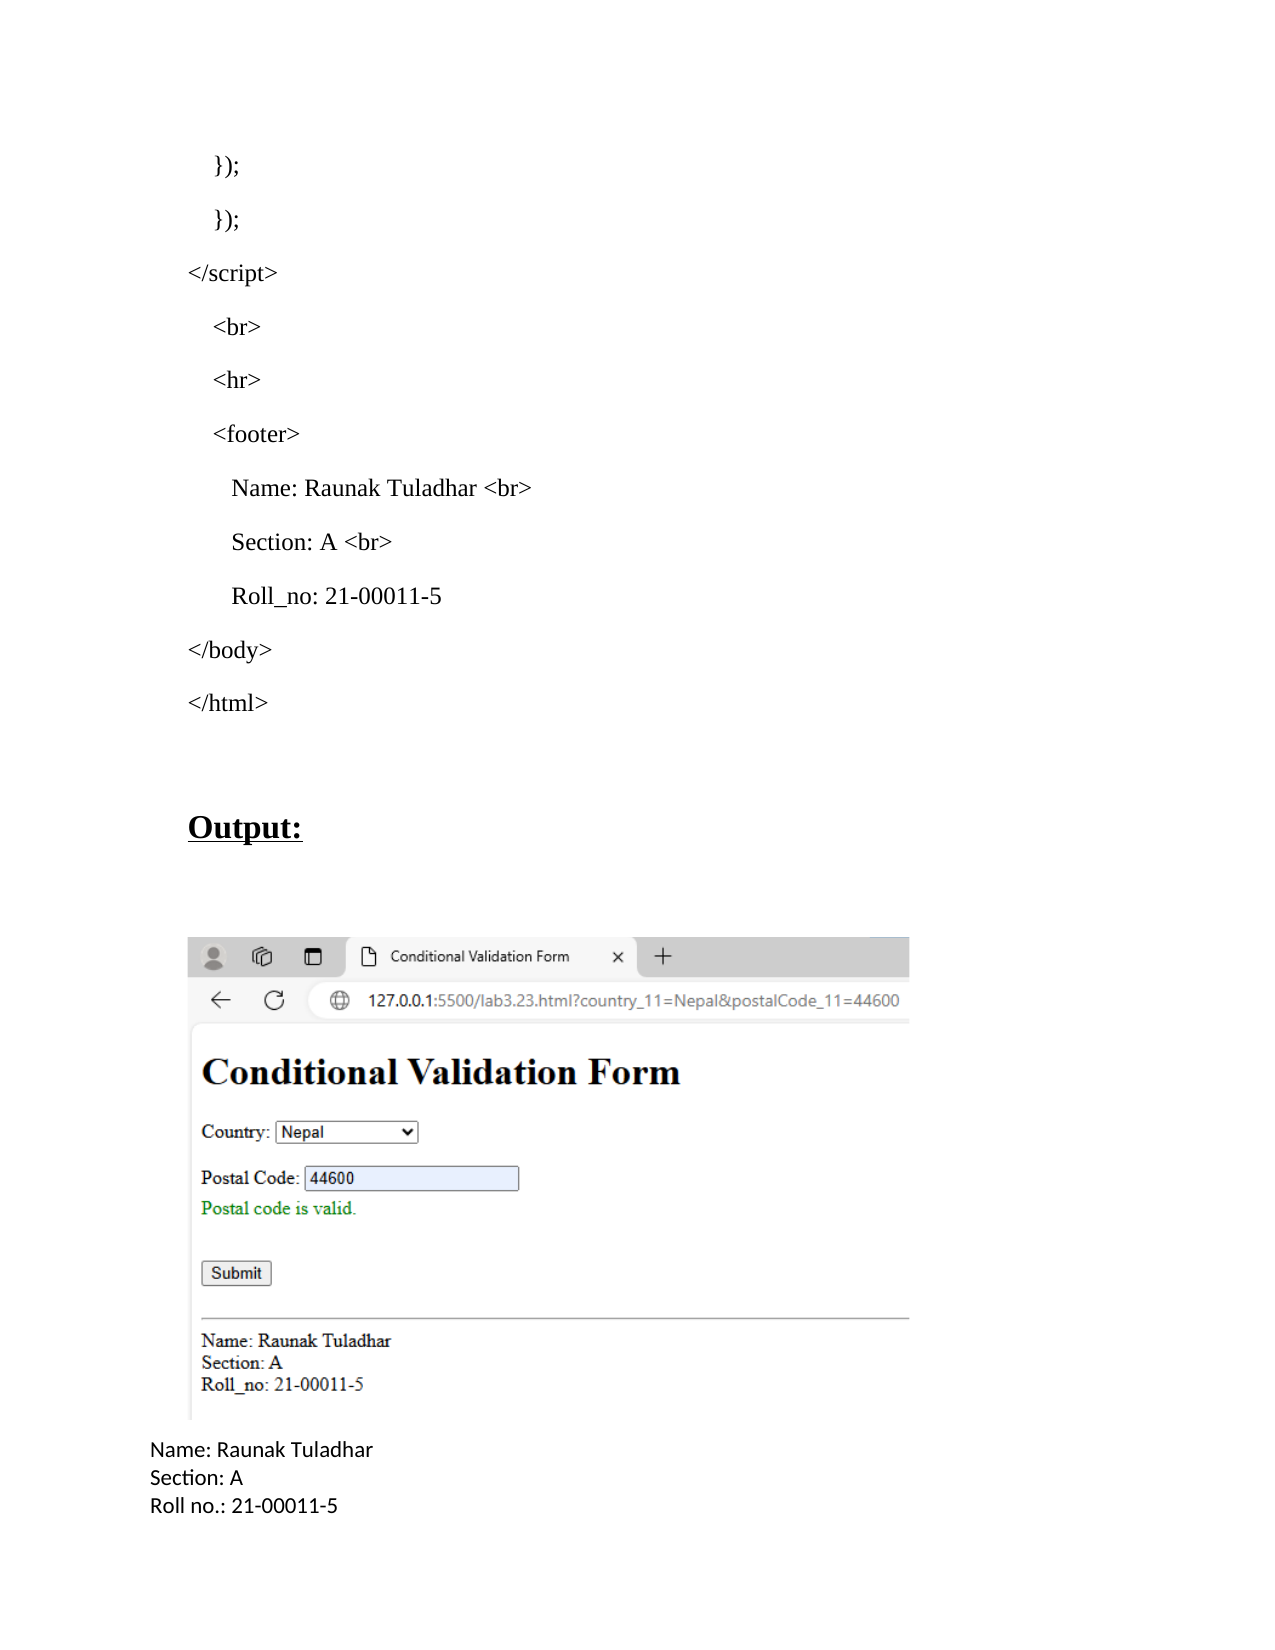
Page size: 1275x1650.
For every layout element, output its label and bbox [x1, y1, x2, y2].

picture [187, 937, 910, 1420]
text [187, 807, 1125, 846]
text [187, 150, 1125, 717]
